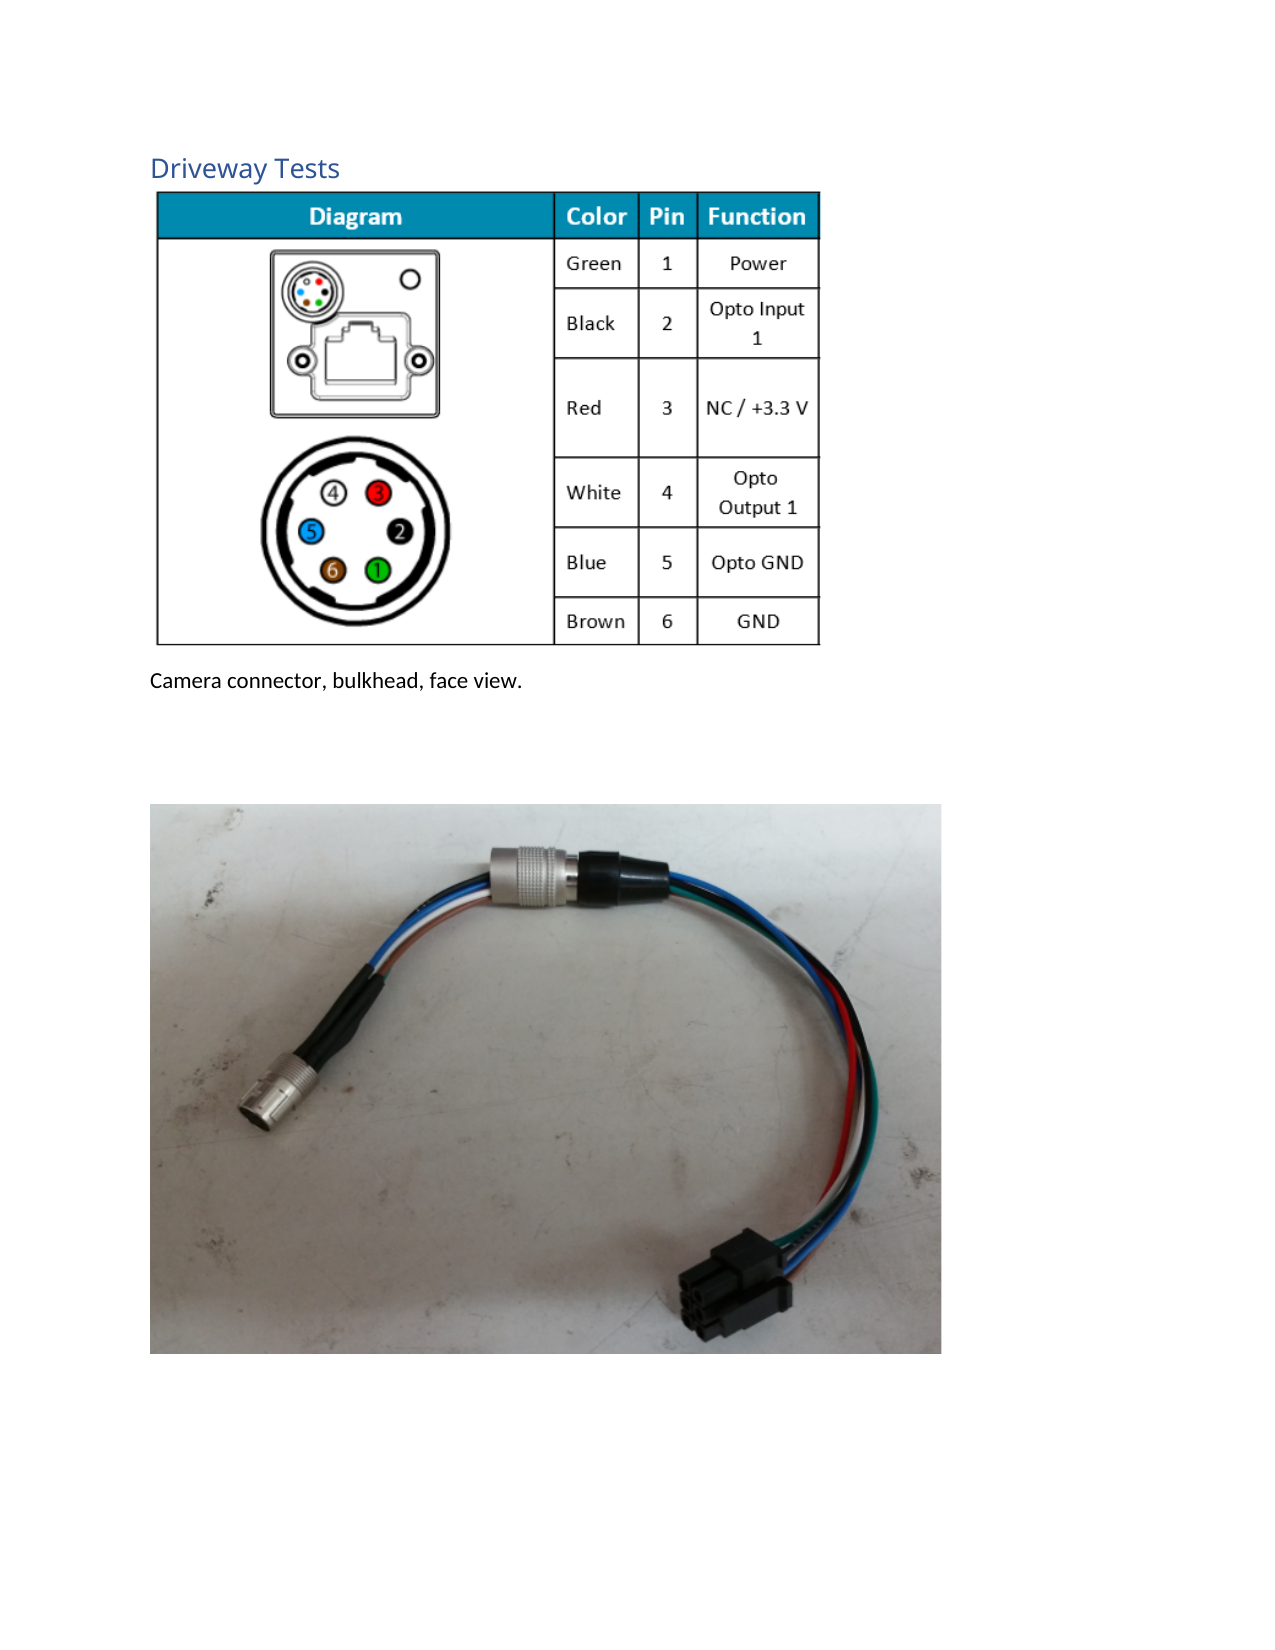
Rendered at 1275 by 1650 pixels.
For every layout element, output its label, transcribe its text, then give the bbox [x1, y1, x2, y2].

picture [722, 213, 733, 224]
picture [737, 213, 748, 224]
picture [619, 213, 627, 224]
picture [779, 213, 805, 224]
picture [311, 208, 331, 224]
picture [604, 213, 616, 224]
picture [672, 213, 683, 224]
picture [150, 188, 821, 649]
picture [568, 208, 580, 224]
picture [369, 213, 402, 224]
picture [150, 804, 942, 1354]
picture [651, 208, 662, 224]
picture [582, 213, 594, 224]
picture [665, 208, 669, 224]
picture [751, 208, 775, 224]
picture [346, 213, 367, 229]
picture [334, 213, 344, 224]
subtitle Driveway Tests [150, 150, 1125, 187]
picture [710, 208, 719, 224]
text Camera connector, bulkhead, face view. [150, 667, 1125, 695]
